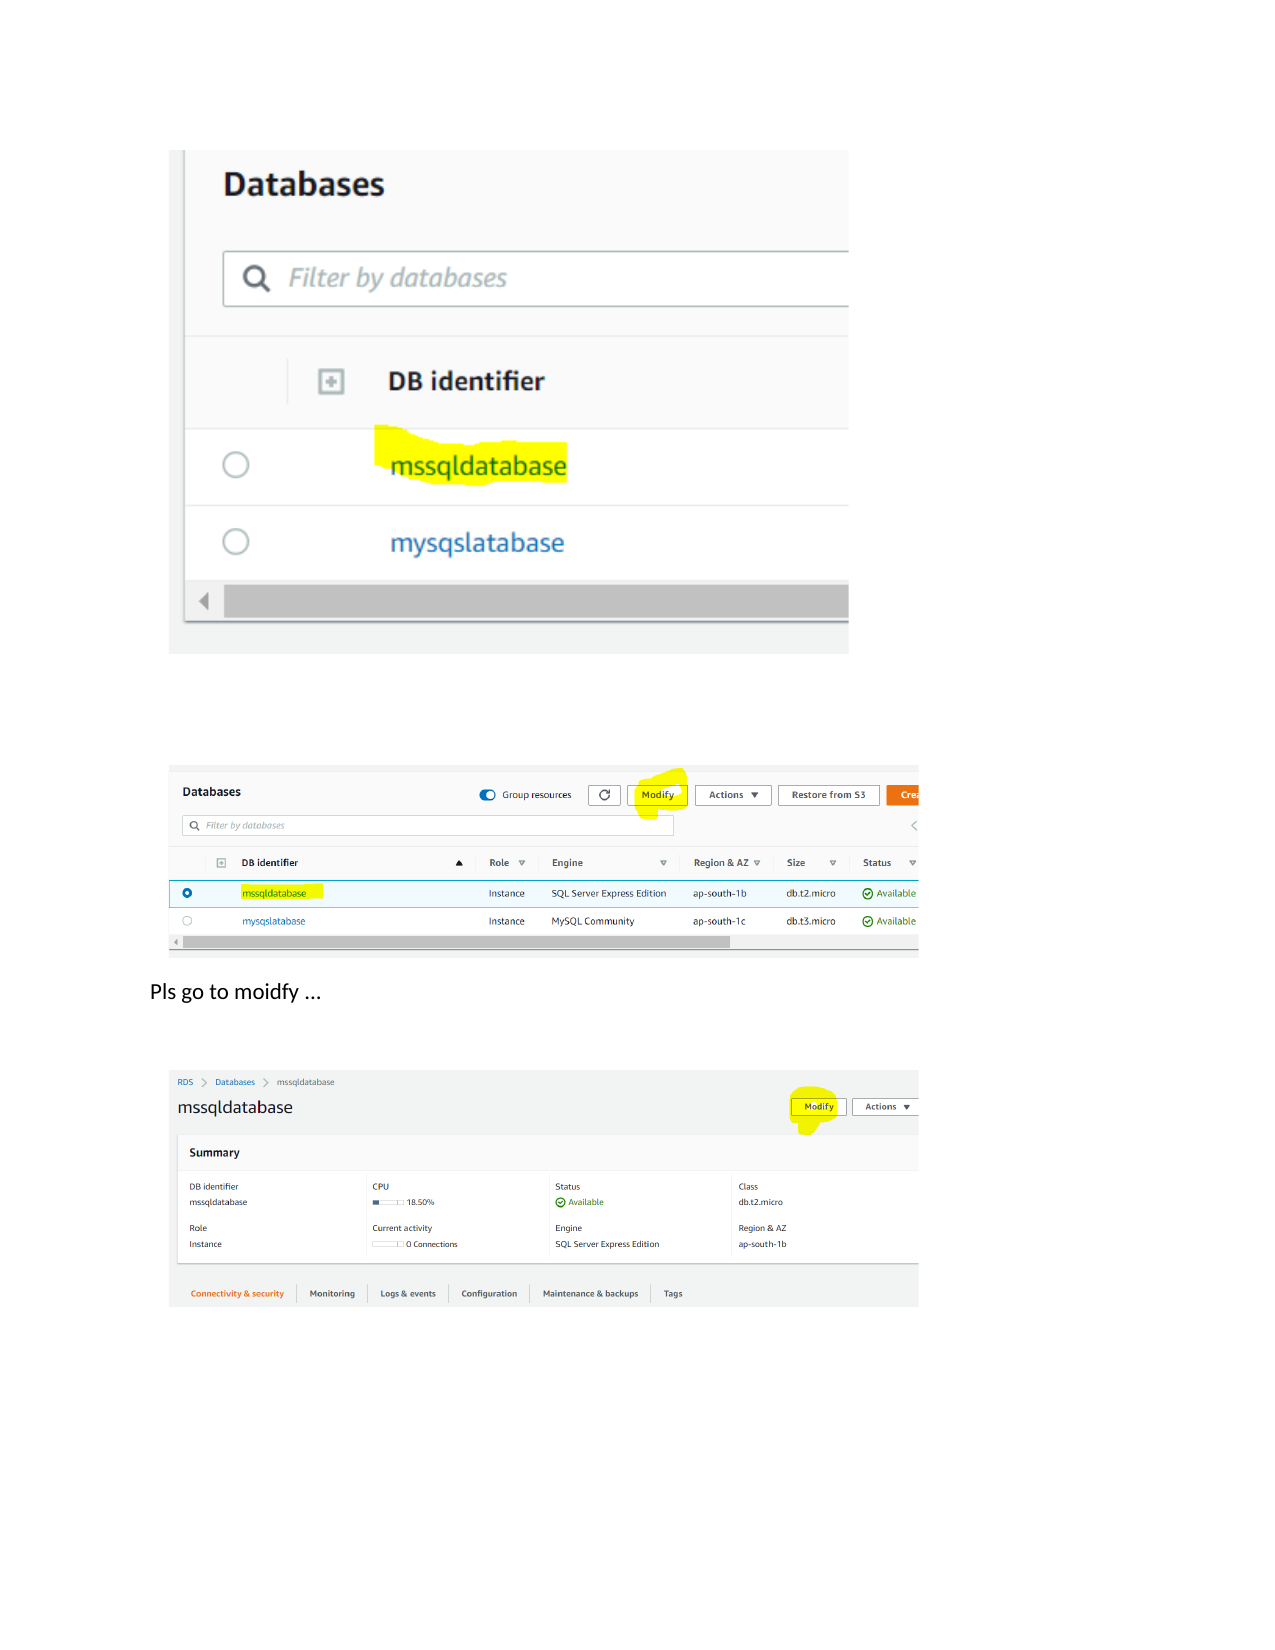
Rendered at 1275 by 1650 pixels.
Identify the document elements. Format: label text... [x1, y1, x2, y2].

text Pls go to moidfy ... [150, 977, 1125, 1005]
